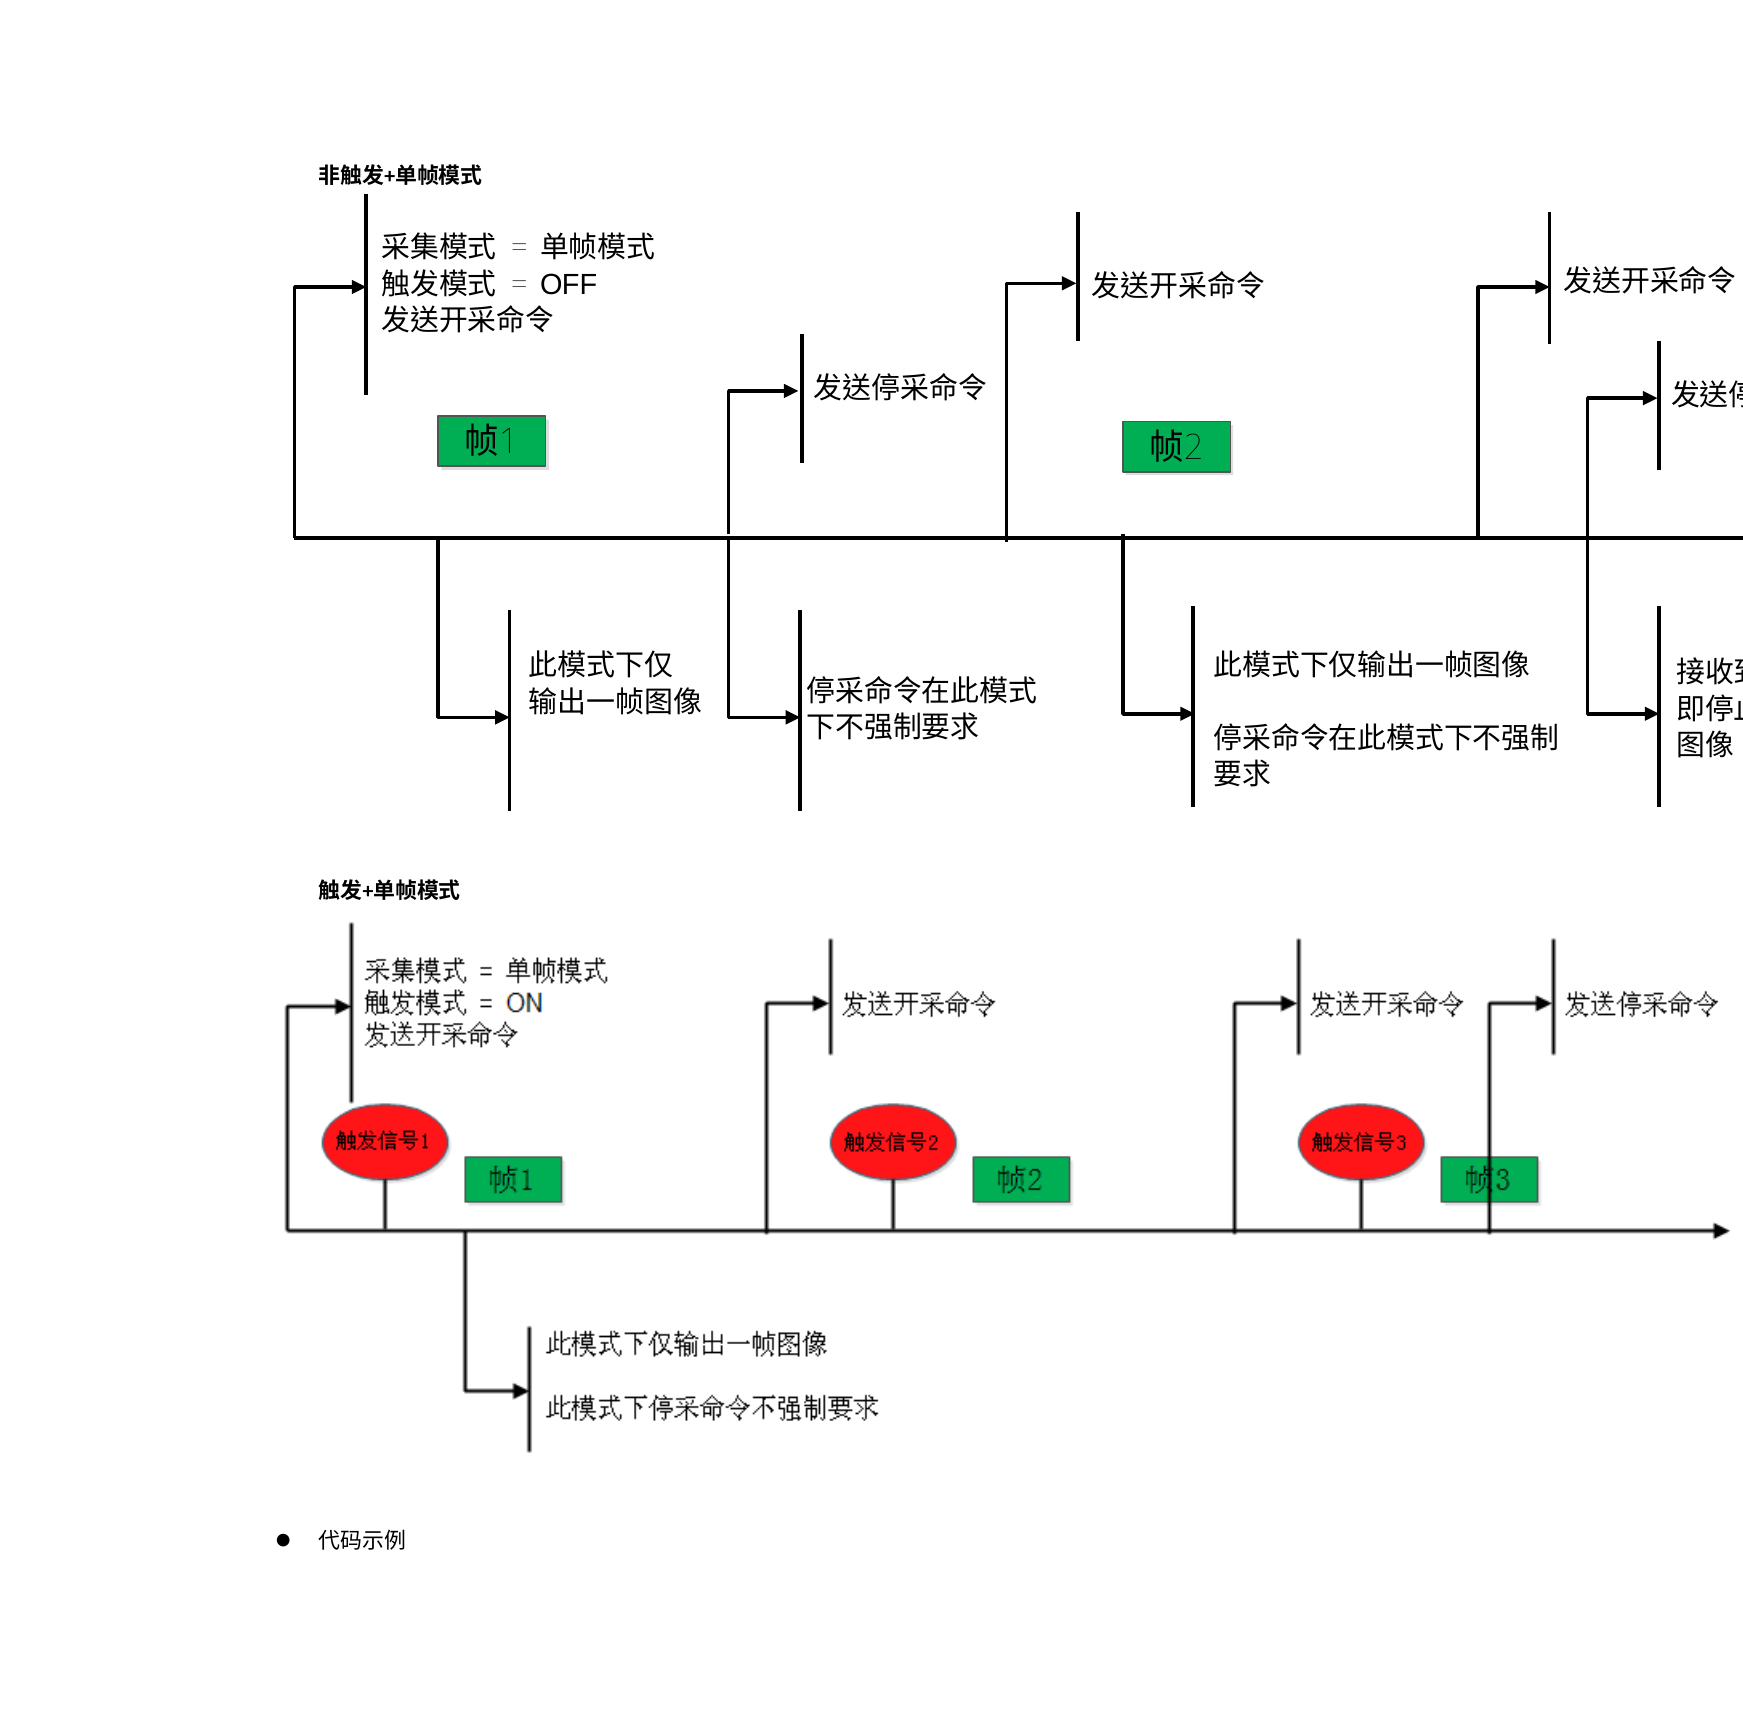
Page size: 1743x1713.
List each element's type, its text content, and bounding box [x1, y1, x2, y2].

list 代码示例 [275, 1523, 1459, 1555]
picture [274, 905, 1739, 1469]
list 非触发+单帧模式 [318, 158, 1459, 190]
list 触发+单帧模式 [318, 873, 1459, 905]
